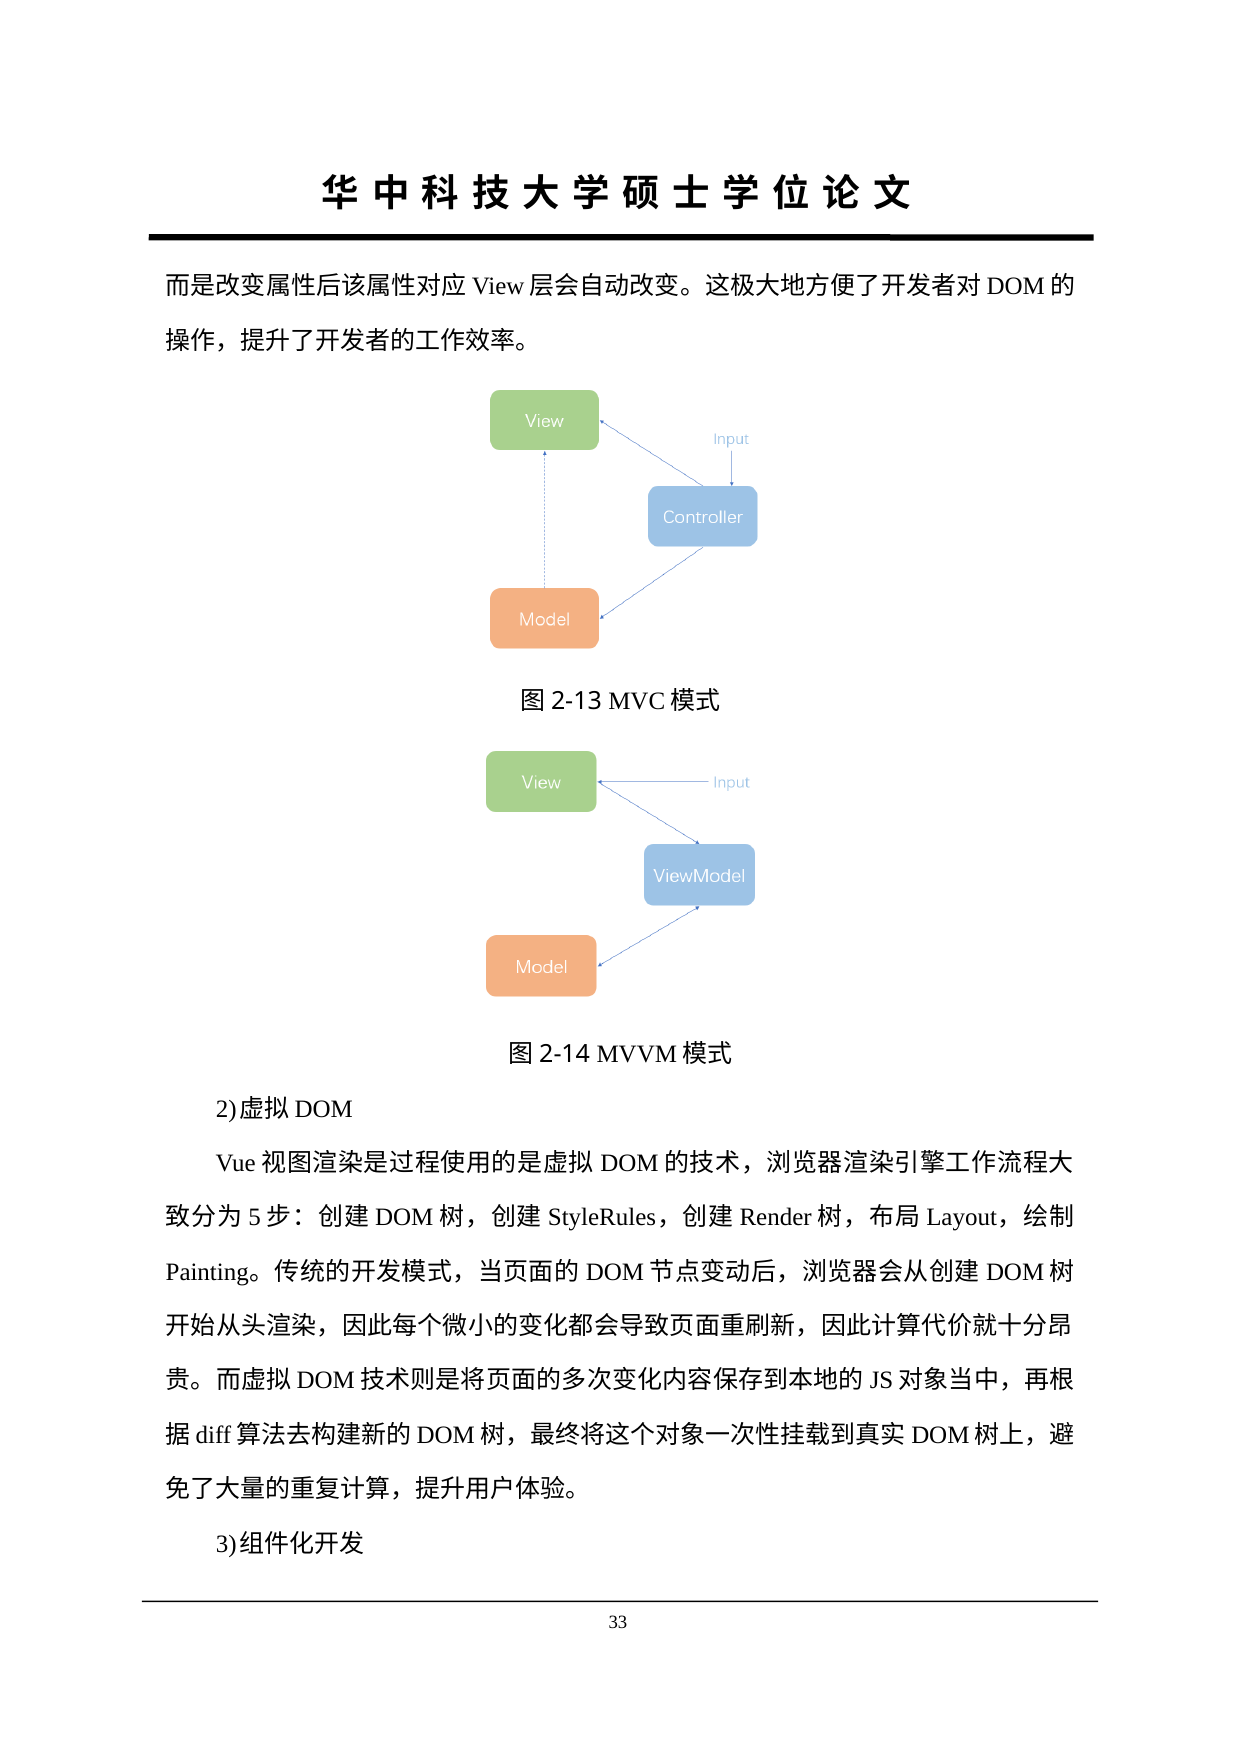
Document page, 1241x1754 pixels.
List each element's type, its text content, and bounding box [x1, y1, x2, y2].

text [165, 266, 1075, 356]
list 组件化开发 [216, 1523, 1075, 1559]
picture [462, 374, 778, 667]
text Vue视图渲染是过程使用的是虚拟DOM的技术，浏览器渲染引擎工作流程大致分为5步：创建DOM树，创建StyleRules，创建Render树，布局Layout，绘制Painting。传统的开发模式，当页面的DOM节点变动后，浏览器会从创建DOM树开始从头渲染，因此每个微小的变化都会导致页面重刷新，因此计算代价就十分昂贵。而虚拟DOM技术则是将页面的多次变化内容保存到本地的JS对象当中，再根据diff算法去构建新的DOM树，最终将这个对象一次性挂载到真实DOM树上，避免了大量的重复计算，提升用户体验。 [165, 1142, 1075, 1505]
list 虚拟DOM [216, 1088, 1075, 1124]
picture [459, 735, 781, 1020]
